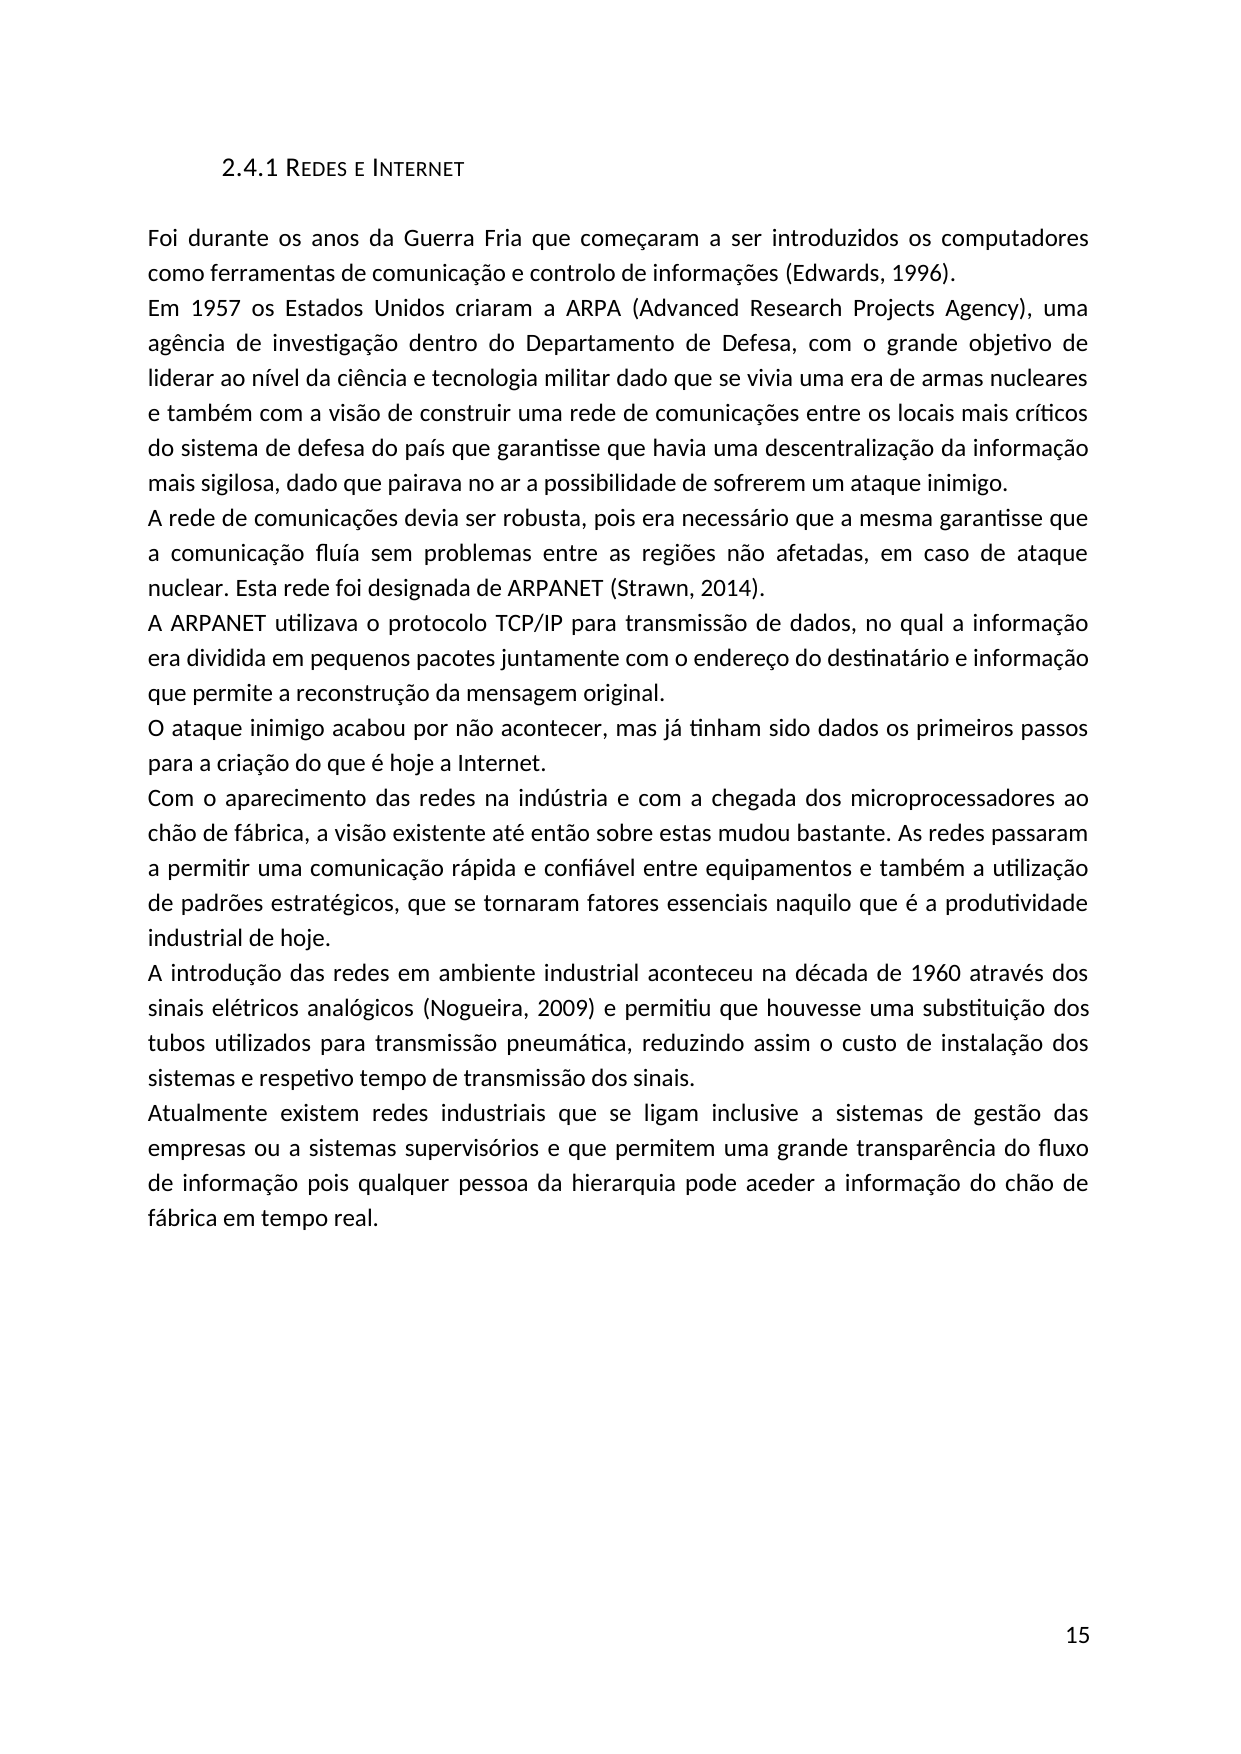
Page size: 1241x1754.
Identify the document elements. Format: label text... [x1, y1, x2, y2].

text A ARPANET utilizava o protocolo TCP/IP para transmissão de dados, no qual a informação era dividida em pequenos pacotes juntamente com o endereço do destinatário e informação que permite a reconstrução da mensagem original. [148, 607, 1090, 708]
text Atualmente existem redes industriais que se ligam inclusive a sistemas de gestão das empresas ou a sistemas supervisórios e que permitem uma grande transparência do fluxo de informação pois qualquer pessoa da hierarquia pode aceder a informação do chão de fábrica em tempo real. [148, 1097, 1090, 1233]
text Em 1957 os Estados Unidos criaram a ARPA (Advanced Research Projects Agency), uma agência de investigação dentro do Departamento de Defesa, com o grande objetivo de liderar ao nível da ciência e tecnologia militar dado que se vivia uma era de armas nucleares e também com a visão de construir uma rede de comunicações entre os locais mais críticos do sistema de defesa do país que garantisse que havia uma descentralização da informação mais sigilosa, dado que pairava no ar a possibilidade de sofrerem um ataque inimigo. [148, 292, 1090, 498]
text Foi durante os anos da Guerra Fria que começaram a ser introduzidos os computadores como ferramentas de comunicação e controlo de informações (Edwards, 1996). [148, 222, 1090, 288]
text Com o aparecimento das redes na indústria e com a chegada dos microprocessadores ao chão de fábrica, a visão existente até então sobre estas mudou bastante. As redes passaram a permitir uma comunicação rápida e confiável entre equipamentos e também a utilização de padrões estratégicos, que se tornaram fatores essenciais naquilo que é a produtividade industrial de hoje. [148, 782, 1090, 953]
text O ataque inimigo acabou por não acontecer, mas já tinham sido dados os primeiros passos para a criação do que é hoje a Internet. [148, 712, 1090, 778]
text A rede de comunicações devia ser robusta, pois era necessário que a mesma garantisse que a comunicação fluía sem problemas entre as regiões não afetadas, em caso de ataque nuclear. Esta rede foi designada de ARPANET (Strawn, 2014). [148, 502, 1090, 603]
text A introdução das redes em ambiente industrial aconteceu na década de 1960 através dos sinais elétricos analógicos (Nogueira, 2009) e permitiu que houvesse uma substituição dos tubos utilizados para transmissão pneumática, reduzindo assim o custo de instalação dos sistemas e respetivo tempo de transmissão dos sinais. [148, 957, 1090, 1093]
subtitle 2.4.1 Redes e Internet [148, 150, 1090, 183]
